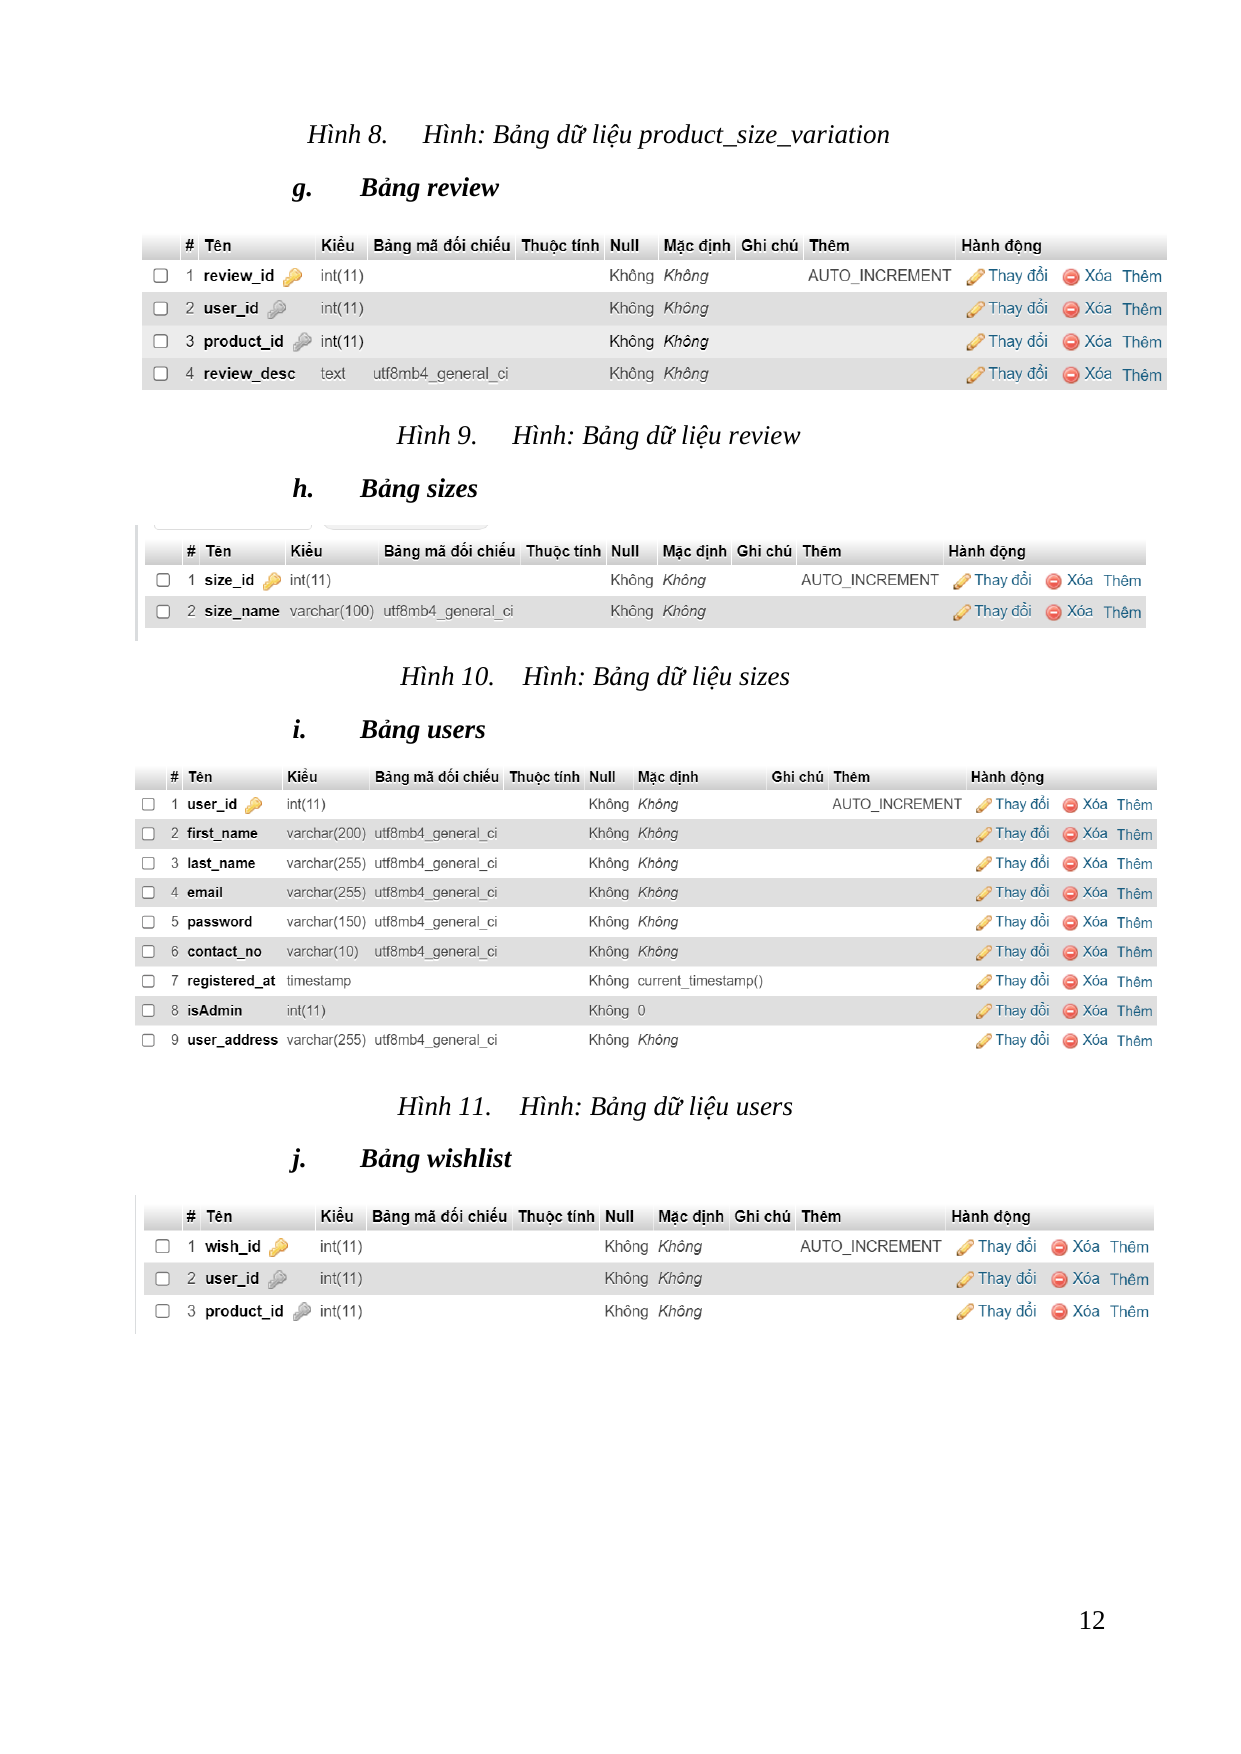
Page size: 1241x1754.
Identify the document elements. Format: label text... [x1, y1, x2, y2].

subtitle Bảng sizes [247, 472, 1105, 503]
picture [135, 766, 1169, 1070]
subtitle Bảng wishlist [247, 1143, 1105, 1174]
subtitle Bảng users [247, 713, 1105, 744]
picture [135, 224, 1169, 400]
subtitle Hình: Bảng dữ liệu product_size_variation [135, 119, 1105, 150]
subtitle Hình: Bảng dữ liệu review [135, 419, 1105, 451]
picture [135, 525, 1169, 641]
subtitle Bảng review [247, 172, 1105, 203]
subtitle Hình: Bảng dữ liệu users [135, 1090, 1105, 1121]
subtitle Hình: Bảng dữ liệu sizes [135, 660, 1105, 692]
picture [135, 1195, 1169, 1334]
